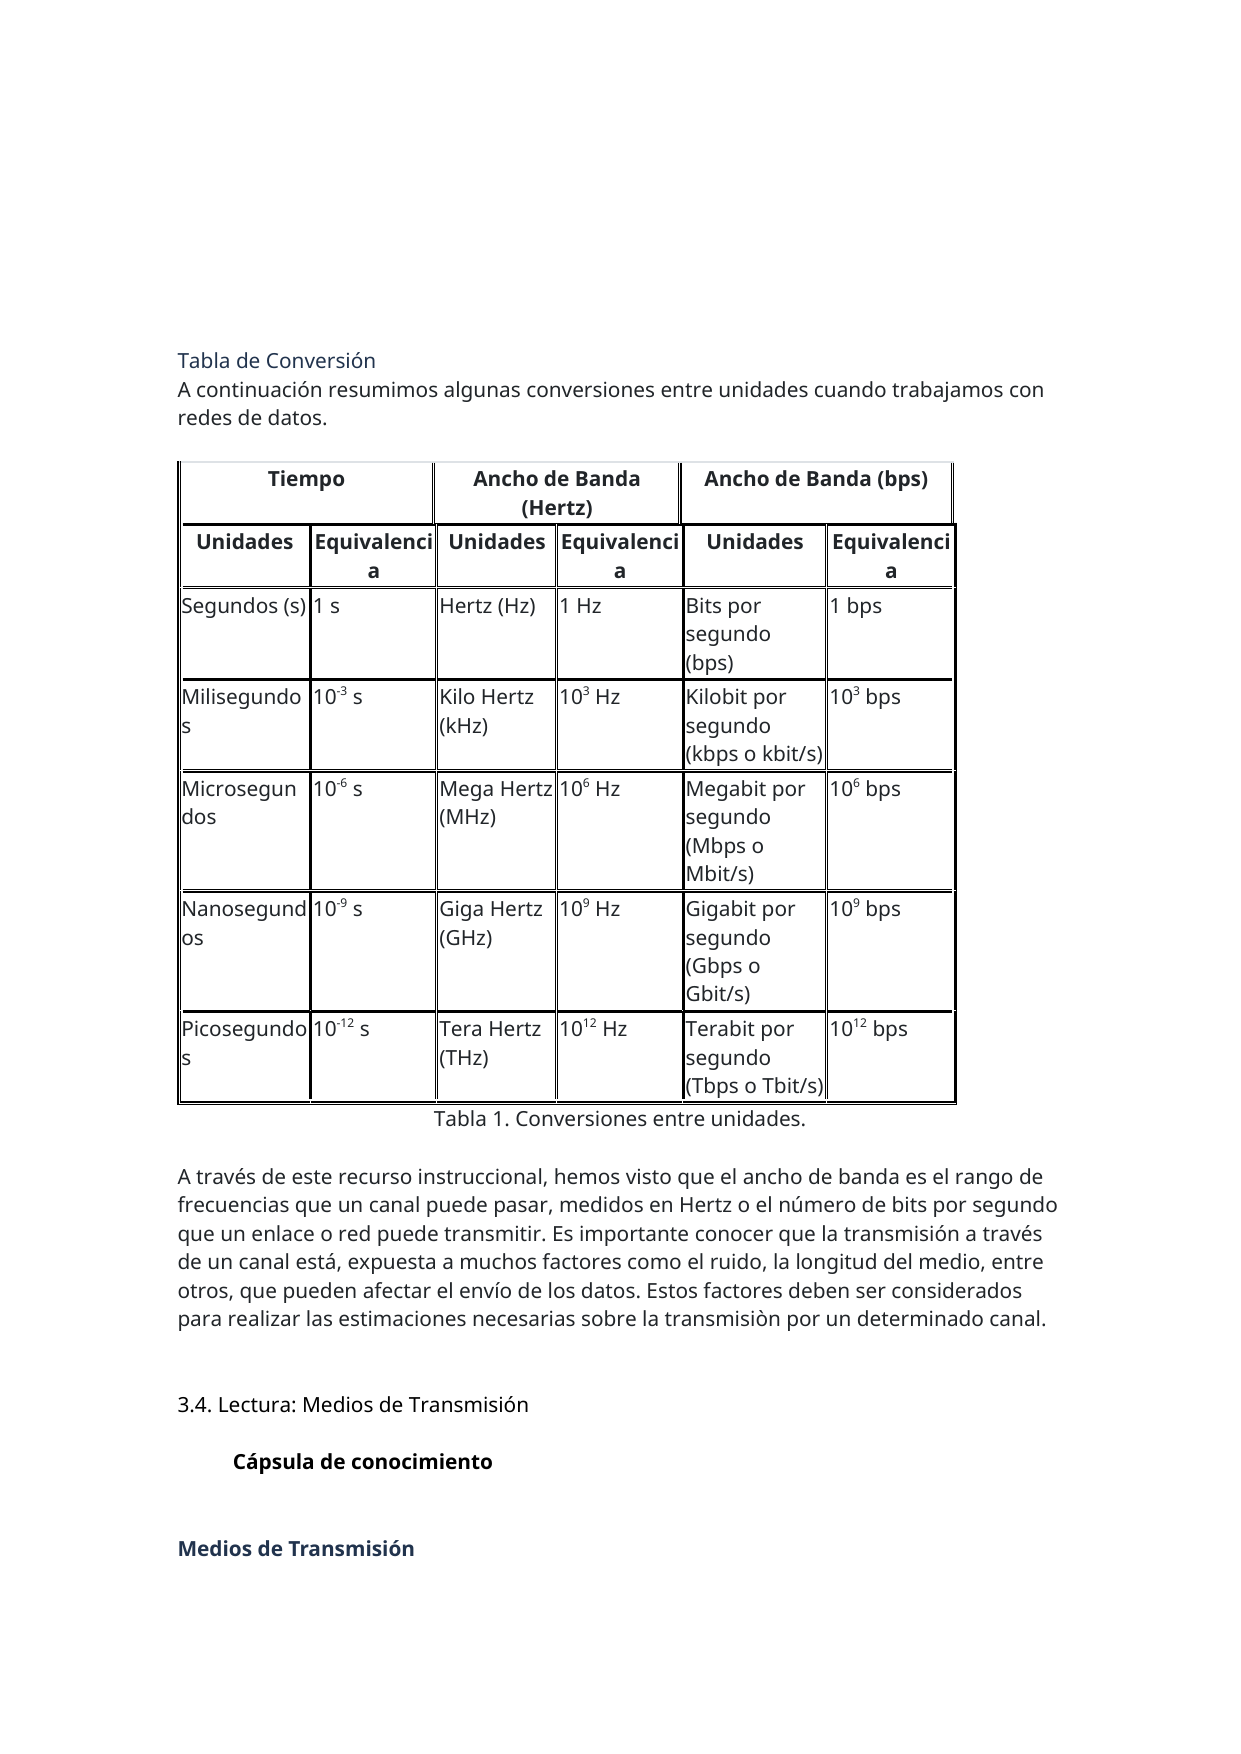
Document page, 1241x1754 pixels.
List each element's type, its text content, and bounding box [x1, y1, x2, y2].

table_cell 10-12 s [310, 1012, 437, 1101]
table_cell Megabit por segundo (Mbps o Mbit/s) [685, 773, 825, 889]
table_cell Kilo Hertz (kHz) [438, 681, 555, 769]
table_cell Tera Hertz (THz) [437, 1012, 557, 1101]
table_cell 1 bps [828, 586, 955, 678]
table_cell 10-9 s [312, 893, 435, 1009]
table_cell 109 bps [827, 889, 956, 1009]
table_cell 109 Hz [558, 893, 682, 1009]
table_cell 1 s [312, 589, 435, 678]
table_header Ancho de Banda (Hertz) [435, 463, 678, 523]
text Tabla 1. Conversiones entre unidades. [177, 1104, 1063, 1133]
table_cell Giga Hertz (GHz) [438, 893, 555, 1009]
table_cell 106 Hz [558, 773, 682, 889]
table_cell Equivalencia [558, 526, 682, 586]
subtitle Cápsula de conocimiento [177, 1447, 1063, 1504]
table_cell 10-3 s [312, 681, 435, 769]
table_cell Bits por segundo (bps) [685, 589, 825, 678]
subtitle Tabla de Conversión [177, 347, 1063, 375]
table_cell Mega Hertz (MHz) [438, 773, 555, 889]
table_header Ancho de Banda (bps) [682, 463, 951, 523]
table_cell Kilobit por segundo (kbps o kbit/s) [685, 681, 825, 769]
table_cell 103 bps [828, 678, 954, 769]
table_cell Hertz (Hz) [438, 589, 555, 678]
table_cell Unidades [685, 526, 825, 586]
table_cell 103 Hz [558, 681, 682, 769]
text 3.4. Lectura: Medios de Transmisión [177, 1390, 1063, 1419]
table_cell Unidades [438, 526, 555, 586]
table_cell 1 Hz [558, 589, 682, 678]
table_cell 106 bps [827, 769, 956, 889]
text A través de este recurso instruccional, hemos visto que el ancho de banda es el rango de frecuencias que un canal puede pasar, medidos en Hertz o el número de bits por segundo que un enlace o red puede transmitir. Es importante conocer que la transmisión a través de un canal está, expuesta a muchos factores como el ruido, la longitud del medio, entre otros, que pueden afectar el envío de los datos. Estos factores deben ser considerados para realizar las estimaciones necesarias sobre la transmisiòn por un determinado canal. [177, 1162, 1063, 1333]
table_cell Milisegundos [181, 678, 309, 769]
table_cell Gigabit por segundo (Gbps o Gbit/s) [685, 893, 825, 1009]
table_cell Unidades [181, 523, 309, 586]
table_cell Segundos (s) [181, 586, 309, 678]
table_cell Equivalencia [828, 526, 954, 586]
table_cell 10-6 s [312, 773, 435, 889]
text A continuación resumimos algunas conversiones entre unidades cuando trabajamos con redes de datos. [177, 375, 1063, 432]
table_header Tiempo [181, 463, 432, 523]
table_cell Terabit por segundo (Tbps o Tbit/s) [683, 1012, 827, 1101]
table_cell Equivalencia [312, 526, 435, 586]
subtitle Medios de Transmisión [177, 1534, 1063, 1562]
table_cell Nanosegundos [179, 889, 310, 1009]
table_cell Picosegundos [179, 1010, 310, 1101]
table_cell Microsegundos [179, 769, 310, 889]
table_cell 1012 bps [827, 1010, 956, 1101]
table_cell 1012 Hz [557, 1013, 683, 1101]
